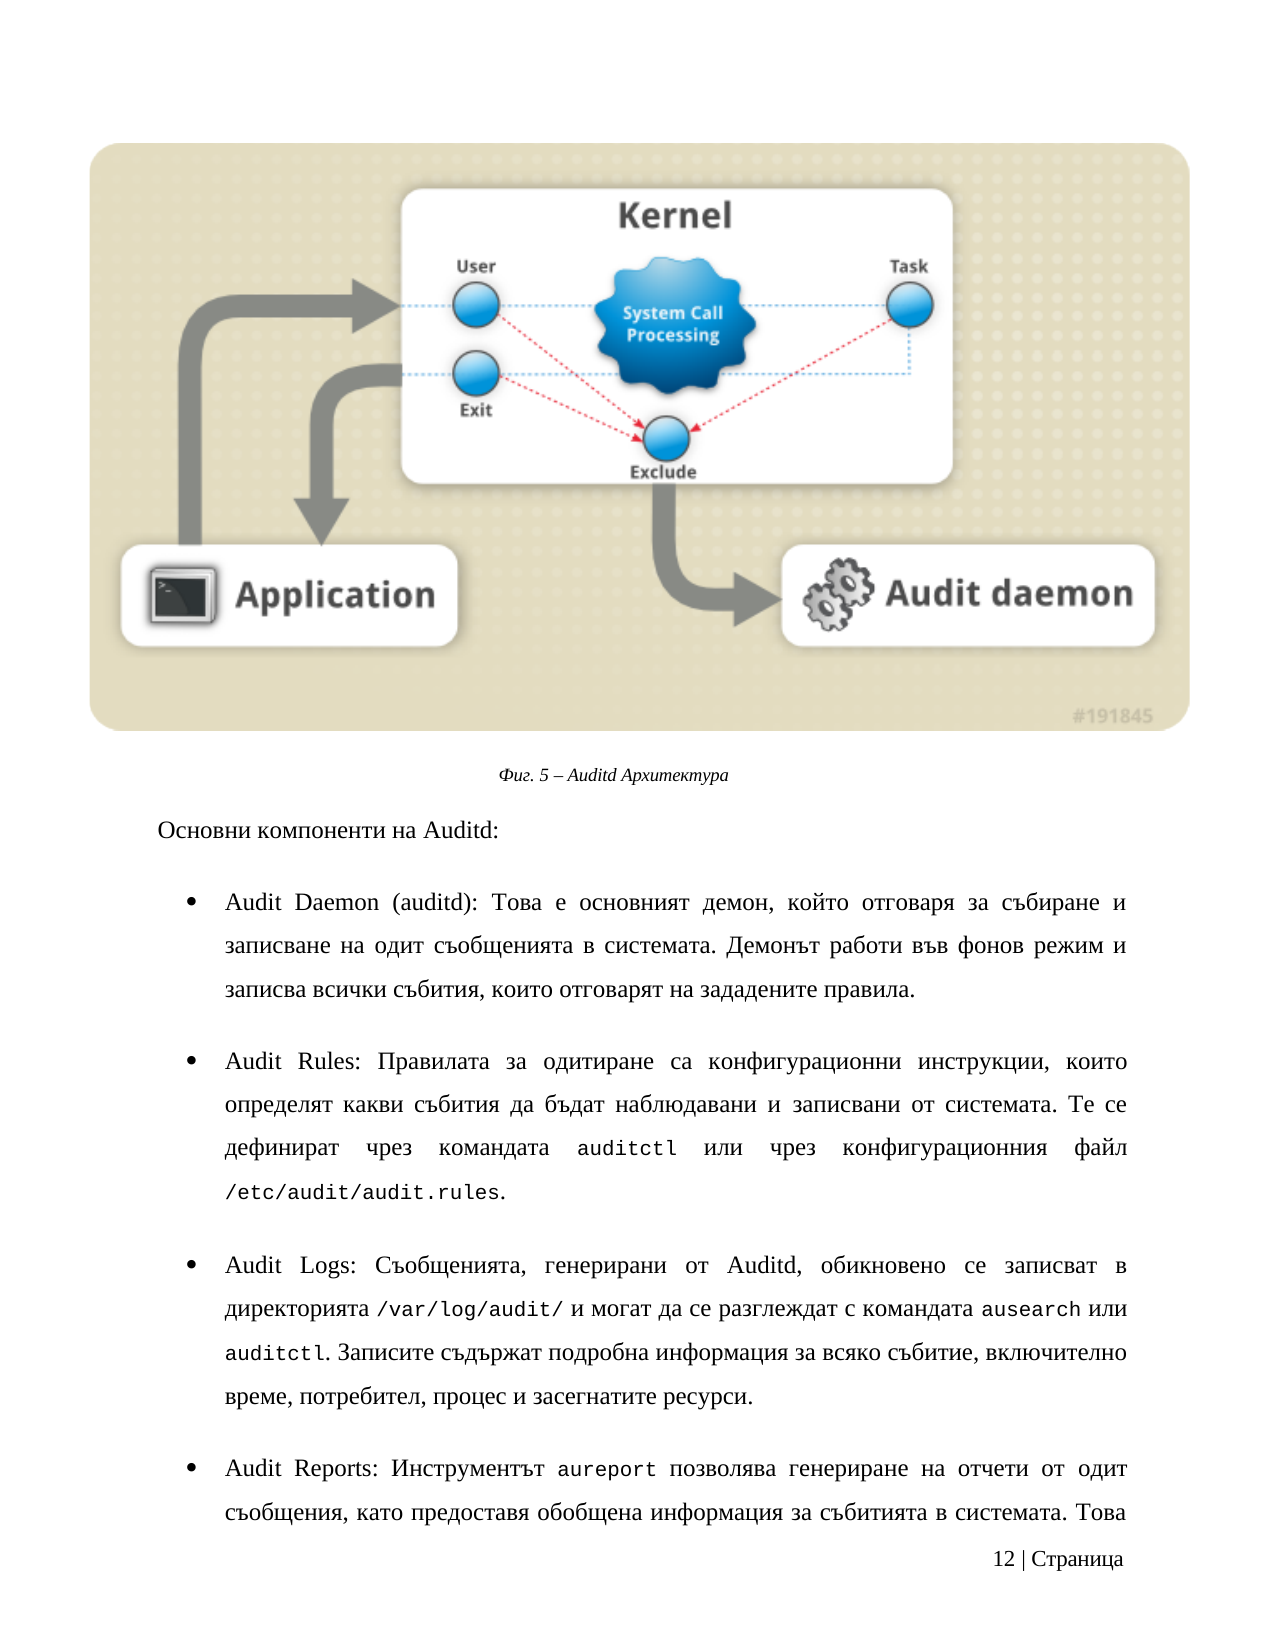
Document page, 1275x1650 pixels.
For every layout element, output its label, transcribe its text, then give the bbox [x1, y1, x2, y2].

picture [89, 143, 1190, 731]
list Audit Rules: Правилата за одитиране са конфигурационни инструкции, които определят какви събития да бъдат наблюдавани и записвани от системата. Те се дефинират чрез командата auditctl или чрез конфигурационния файл /etc/audit/audit.rules. [187, 1046, 1127, 1206]
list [187, 1453, 1127, 1526]
list Audit Logs: Съобщенията, генерирани от Auditd, обикновено се записват в директорията /var/log/audit/ и могат да се разглеждат с командата ausearch или auditctl. Записите съдържат подробна информация за всяко събитие, включително време, потребител, процес и засегнатите ресурси. [187, 1250, 1127, 1409]
text Фиг. 5 – Auditd Архитектура [101, 764, 1127, 786]
text Основни компоненти на Auditd: [89, 815, 1127, 844]
list Audit Daemon (auditd): Това е основният демон, който отговаря за събиране и записване на одит съобщенията в системата. Демонът работи във фонов режим и записва всички събития, които отговарят на зададените правила. [187, 887, 1127, 1002]
